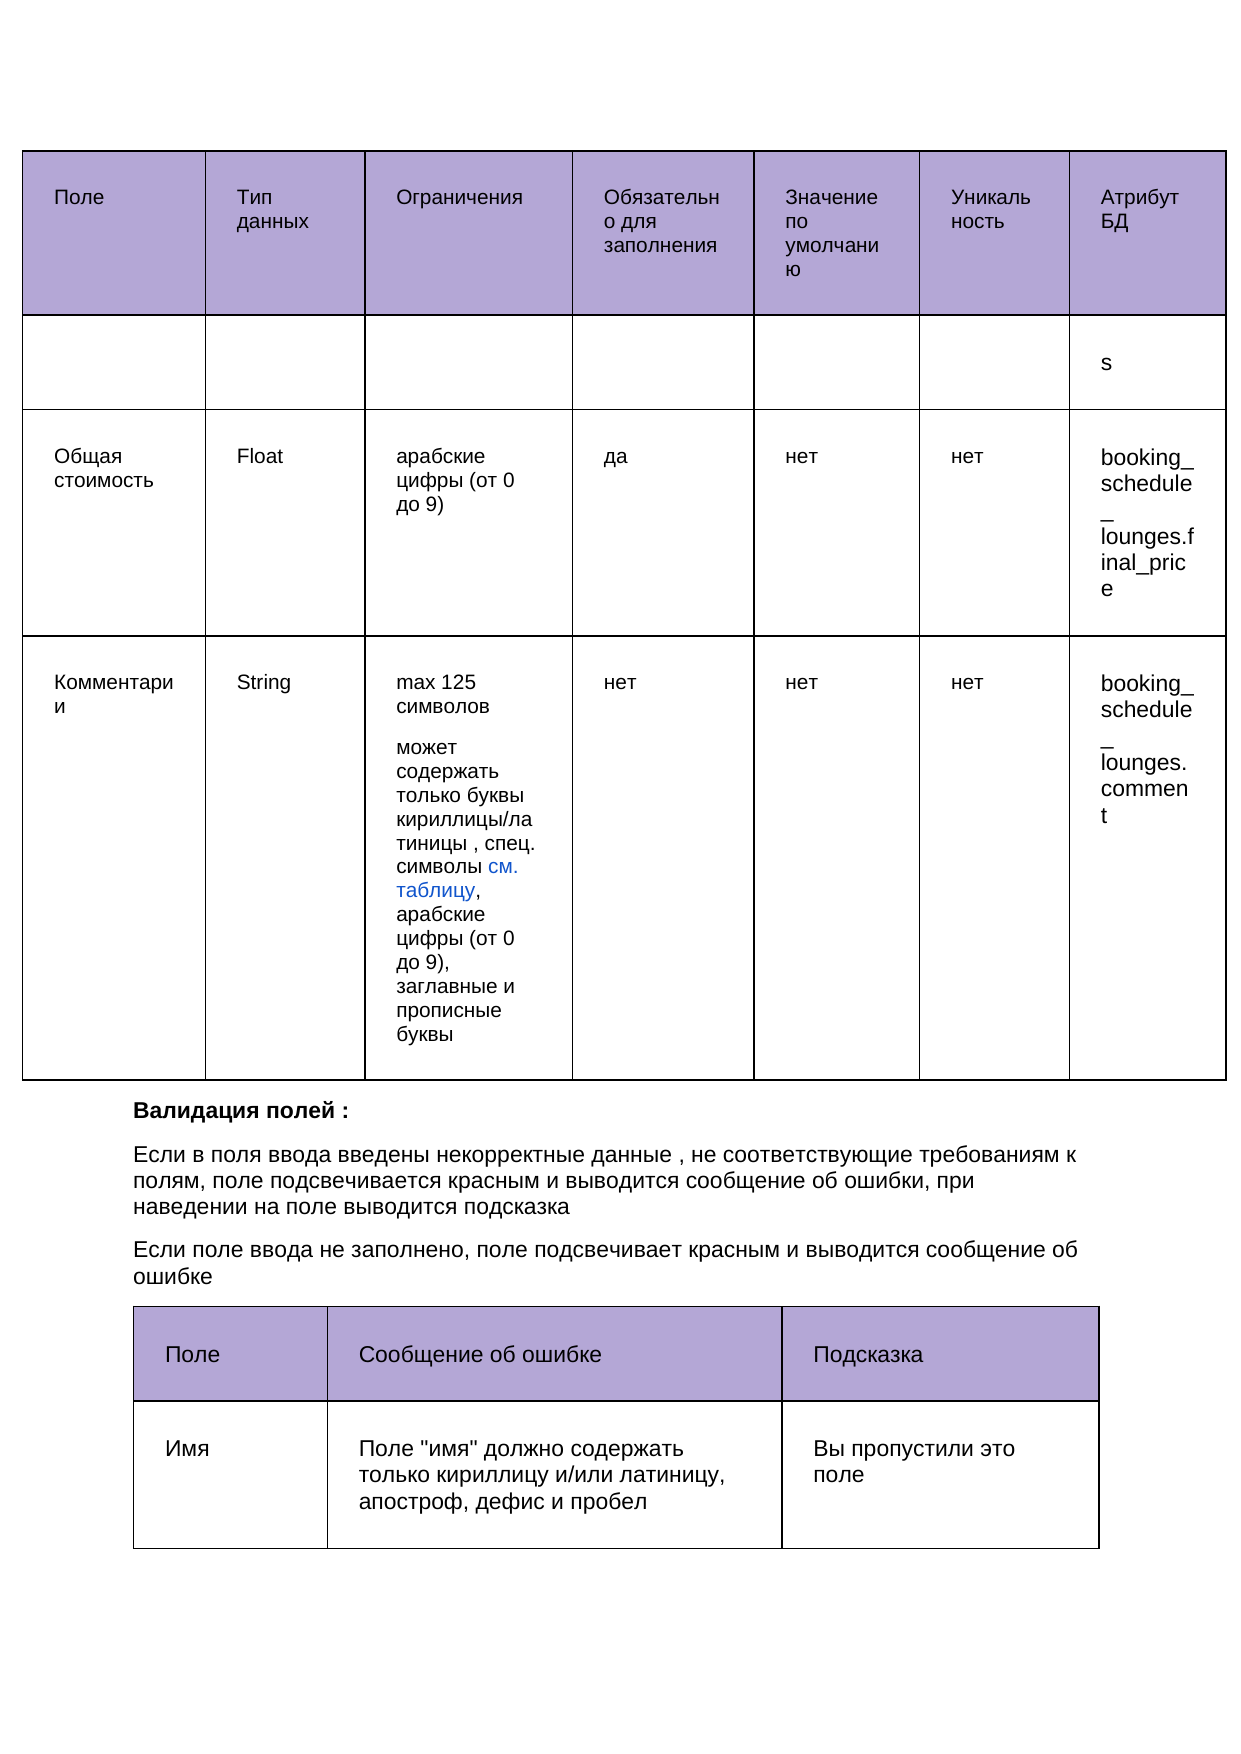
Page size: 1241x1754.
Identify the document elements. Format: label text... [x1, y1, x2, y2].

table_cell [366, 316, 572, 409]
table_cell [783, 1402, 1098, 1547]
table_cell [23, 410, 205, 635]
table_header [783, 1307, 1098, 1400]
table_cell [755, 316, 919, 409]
text Если поле ввода не заполнено, поле подсвечивает красным и выводится сообщение об ошибке [133, 1236, 1090, 1289]
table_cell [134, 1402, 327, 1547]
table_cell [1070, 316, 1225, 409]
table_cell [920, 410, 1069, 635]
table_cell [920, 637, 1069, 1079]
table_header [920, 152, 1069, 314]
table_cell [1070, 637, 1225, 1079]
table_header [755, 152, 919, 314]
text Валидация полей : [133, 1097, 1090, 1124]
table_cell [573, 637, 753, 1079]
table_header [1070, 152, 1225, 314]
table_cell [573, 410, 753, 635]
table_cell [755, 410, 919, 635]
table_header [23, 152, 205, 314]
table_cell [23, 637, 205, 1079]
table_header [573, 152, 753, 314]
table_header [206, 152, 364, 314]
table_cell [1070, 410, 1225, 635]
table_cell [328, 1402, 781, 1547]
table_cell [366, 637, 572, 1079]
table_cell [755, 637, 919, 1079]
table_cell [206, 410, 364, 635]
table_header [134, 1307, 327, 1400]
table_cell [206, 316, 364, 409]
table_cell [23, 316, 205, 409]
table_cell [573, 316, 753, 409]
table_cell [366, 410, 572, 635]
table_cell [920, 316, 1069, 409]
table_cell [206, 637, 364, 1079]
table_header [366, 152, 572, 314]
text Если в поля ввода введены некорректные данные , не соответствующие требованиям к полям, поле подсвечивается красным и выводится сообщение об ошибки, при наведении на поле выводится подсказка [133, 1141, 1090, 1219]
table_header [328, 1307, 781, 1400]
